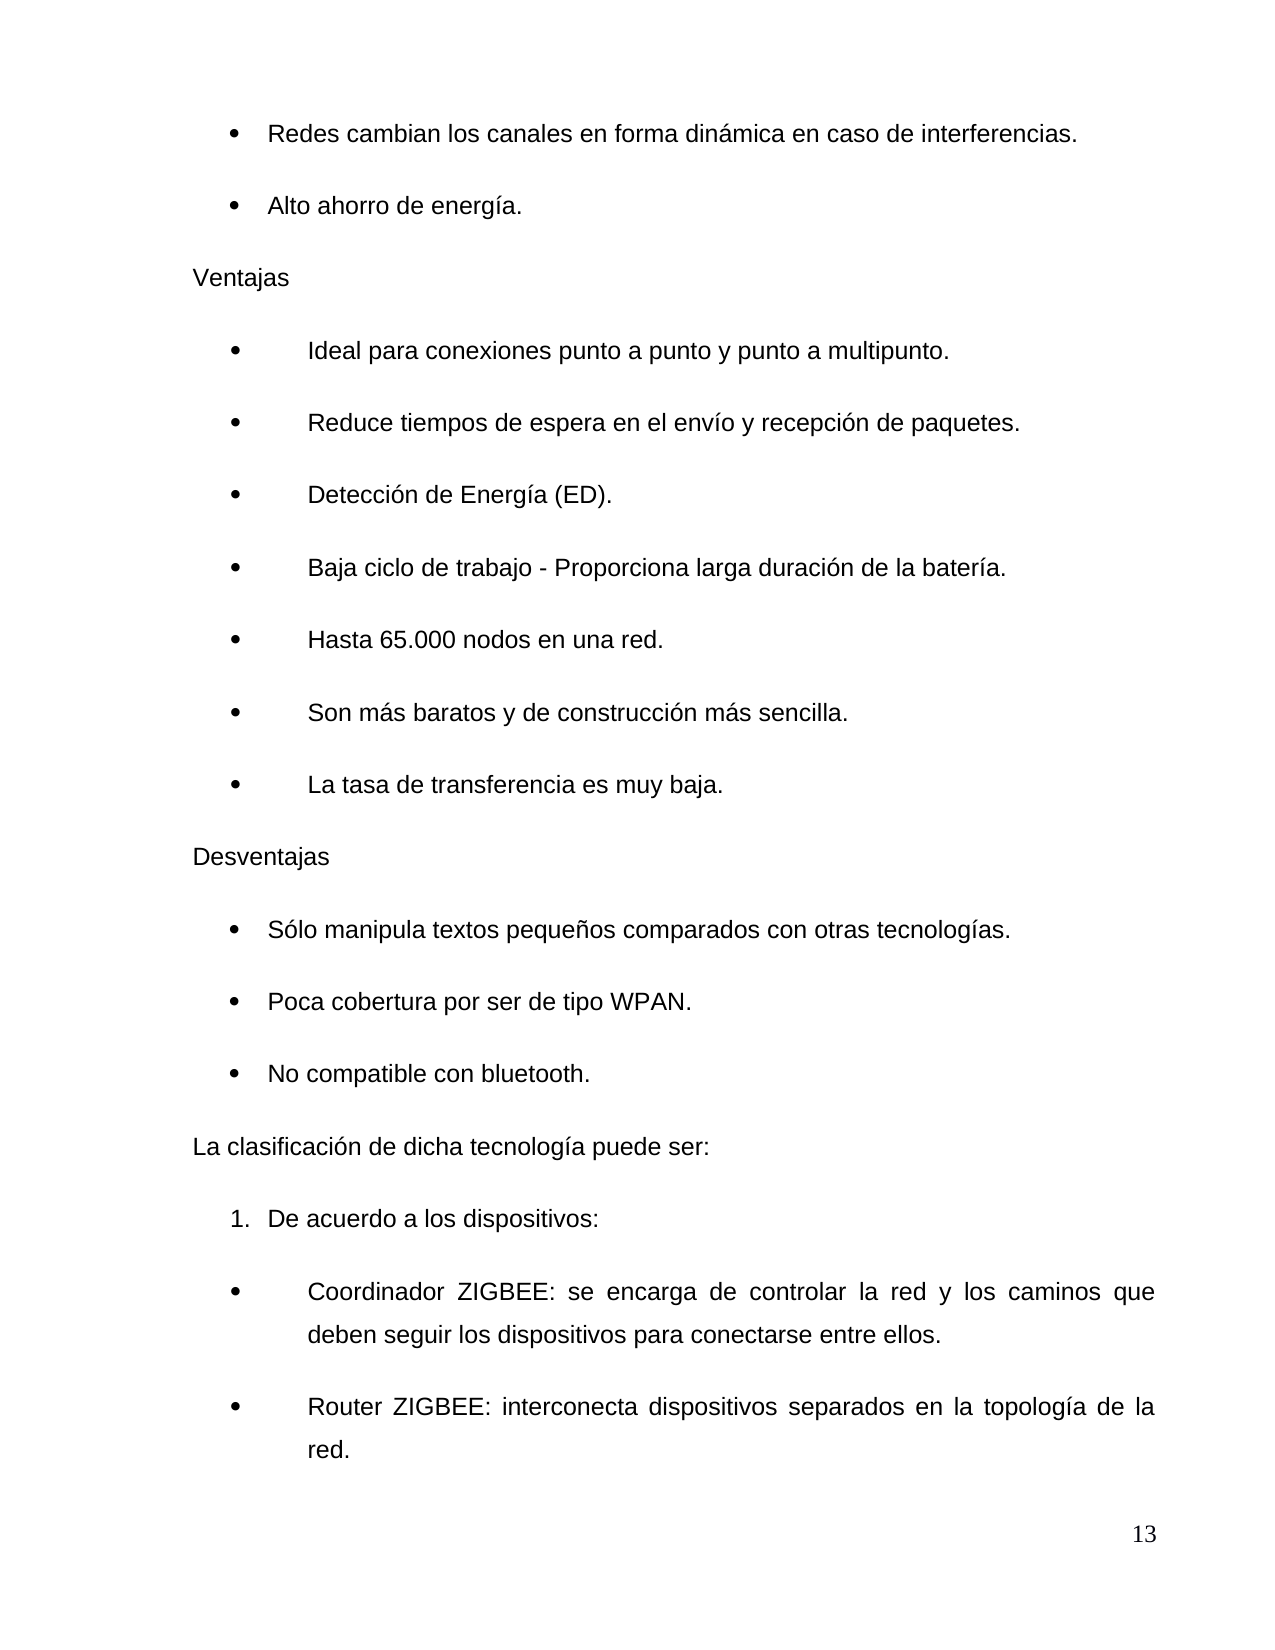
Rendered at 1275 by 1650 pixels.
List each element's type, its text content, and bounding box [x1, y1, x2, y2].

list Redes cambian los canales en forma dinámica en caso de interferencias. [230, 118, 1156, 147]
list Hasta 65.000 nodos en una red. [231, 625, 1156, 654]
list Ideal para conexiones punto a punto y punto a multipunto. [231, 336, 1156, 364]
list Sólo manipula textos pequeños comparados con otras tecnologías. [230, 915, 1156, 943]
text Desventajas [118, 842, 1156, 871]
list Coordinador ZIGBEE: se encarga de controlar la red y los caminos que deben seguir los dispositivos para conectarse entre ellos. [231, 1276, 1156, 1348]
list No compatible con bluetooth. [230, 1059, 1156, 1088]
list De acuerdo a los dispositivos: [230, 1204, 1156, 1233]
list La tasa de transferencia es muy baja. [231, 770, 1156, 799]
text La clasificación de dicha tecnología puede ser: [118, 1132, 1156, 1161]
list Reduce tiempos de espera en el envío y recepción de paquetes. [231, 408, 1156, 437]
list Detección de Energía (ED). [231, 480, 1156, 509]
list Son más baratos y de construcción más sencilla. [231, 698, 1156, 726]
list Baja ciclo de trabajo - Proporciona larga duración de la batería. [231, 553, 1156, 582]
list Router ZIGBEE: interconecta dispositivos separados en la topología de la red. [231, 1392, 1156, 1464]
list Poca cobertura por ser de tipo WPAN. [230, 987, 1156, 1016]
text Ventajas [118, 263, 1156, 292]
list Alto ahorro de energía. [230, 191, 1156, 220]
